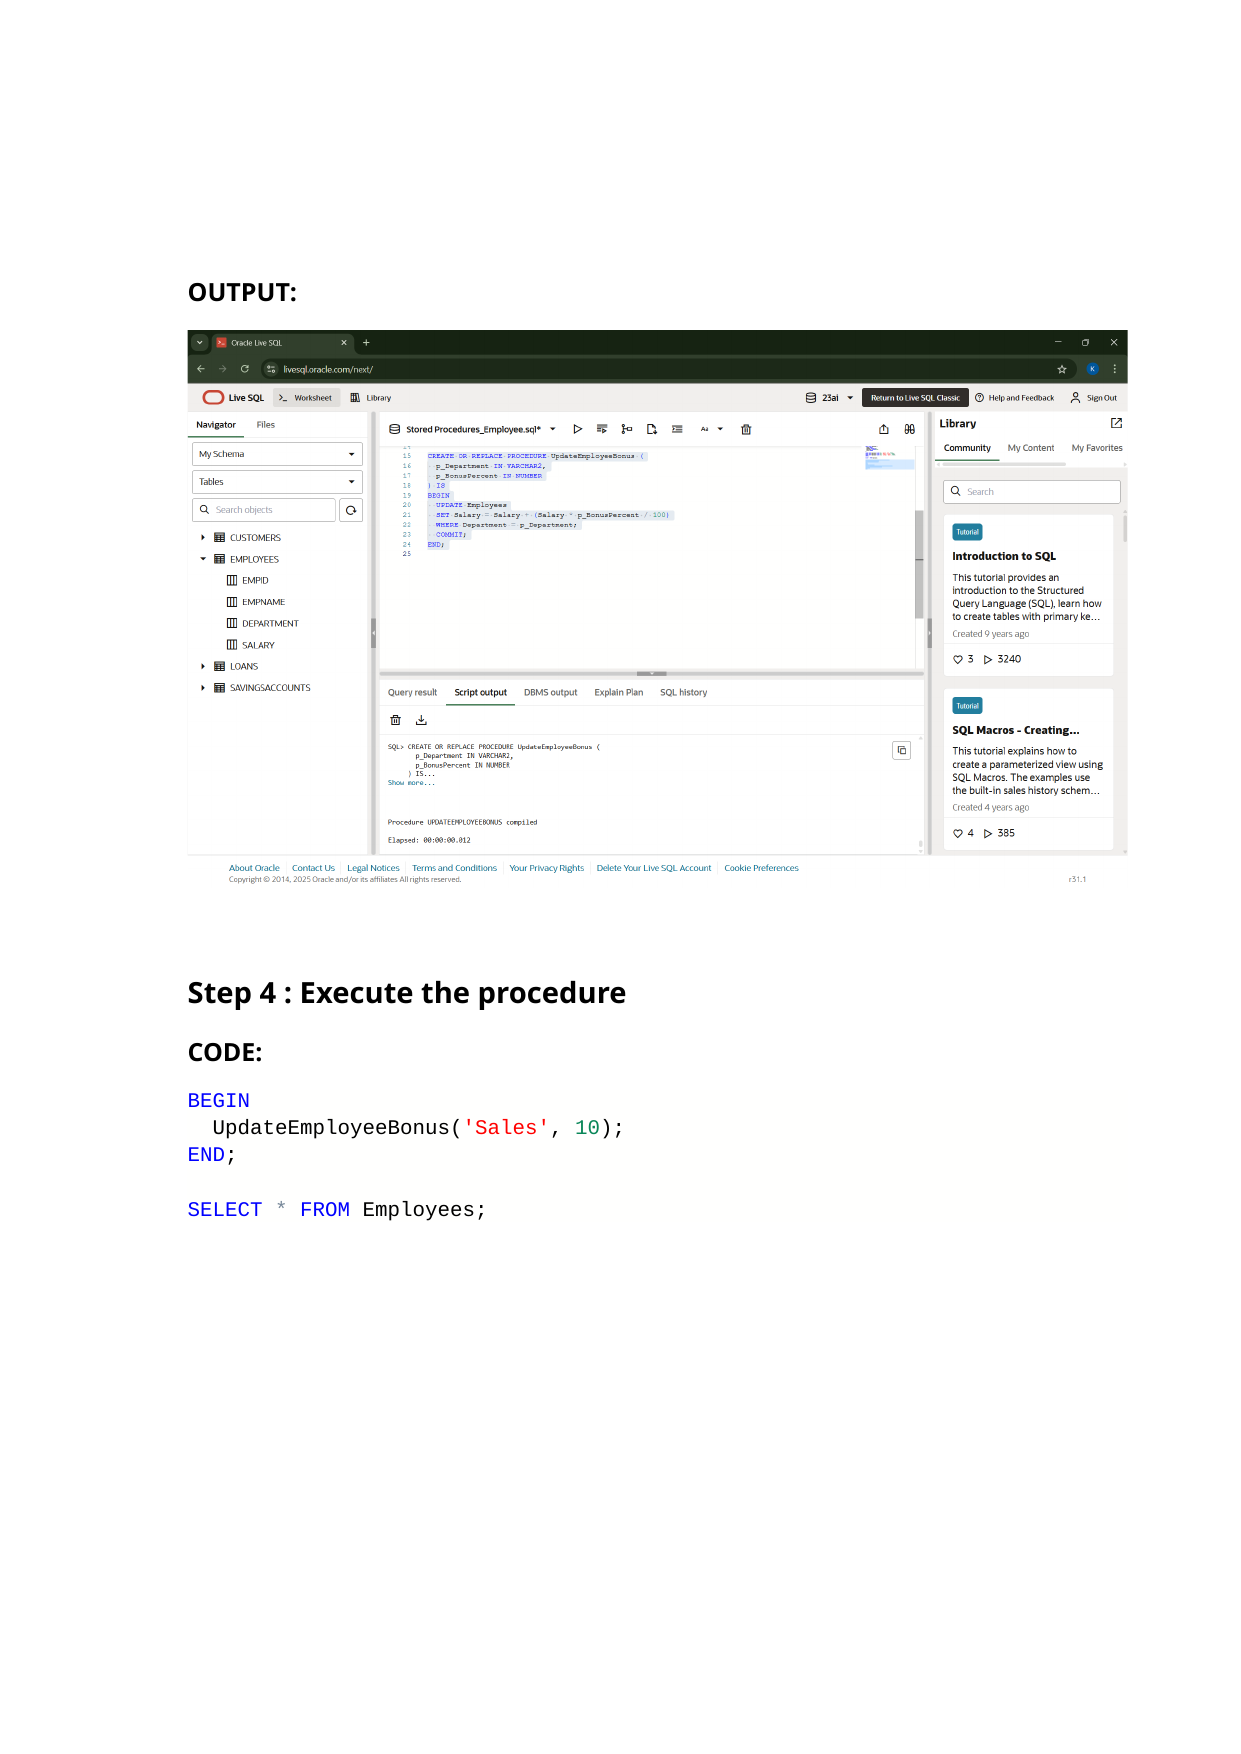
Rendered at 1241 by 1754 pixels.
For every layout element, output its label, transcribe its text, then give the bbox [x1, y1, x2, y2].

text BEGIN [187, 1090, 1128, 1114]
text CODE: [187, 1034, 1128, 1068]
text OUTPUT: [187, 274, 1128, 309]
text Step 4 : Execute the procedure [187, 972, 1128, 1012]
text END; [187, 1144, 1128, 1168]
text UpdateEmployeeBonus('Sales', 10); [187, 1117, 1128, 1141]
picture [187, 330, 1128, 888]
text SELECT * FROM Employees; [187, 1199, 1128, 1222]
